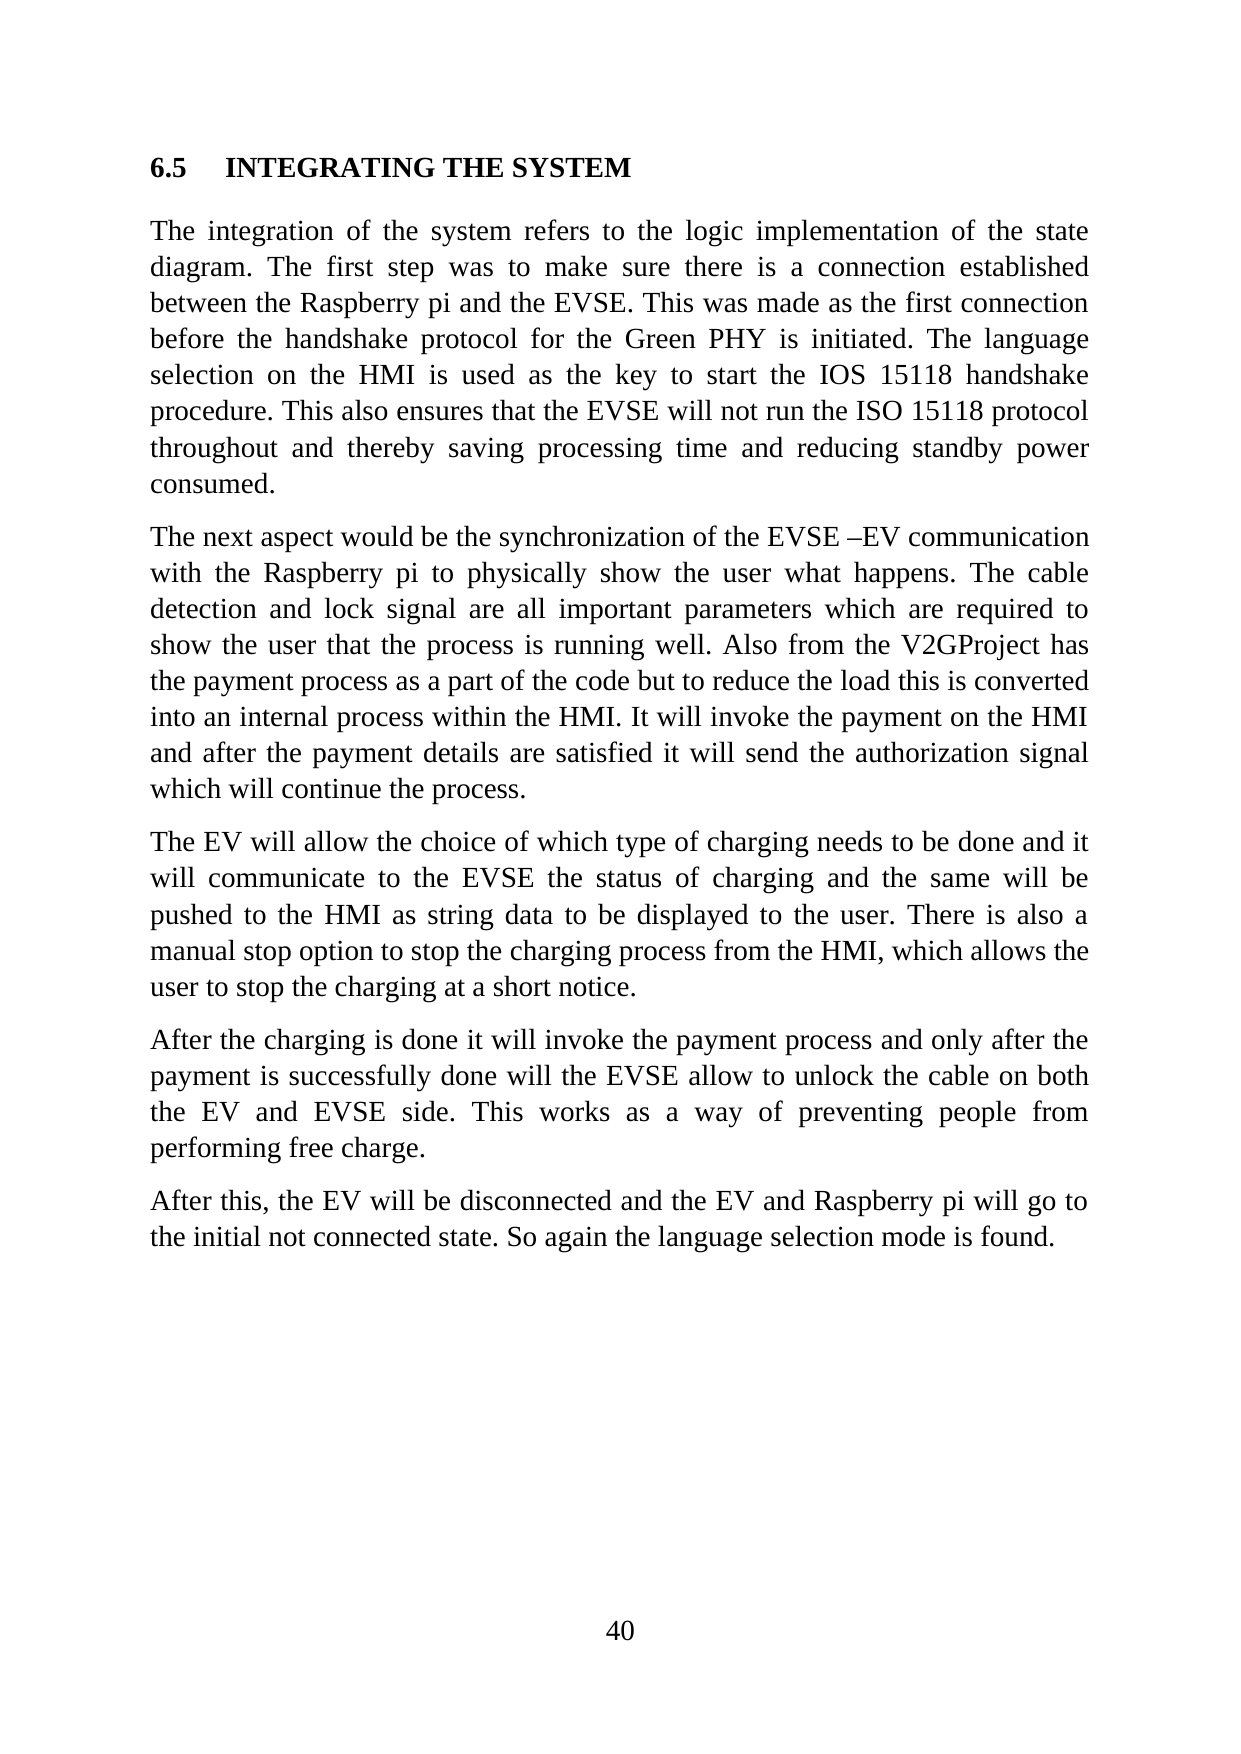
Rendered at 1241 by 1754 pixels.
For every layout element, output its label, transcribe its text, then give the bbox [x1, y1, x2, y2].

text After this, the EV will be disconnected and the EV and Raspberry pi will go to the initial not connected state. So again the language selection mode is found. [150, 1183, 1090, 1253]
text The next aspect would be the synchronization of the EVSE –EV communication with the Raspberry pi to physically show the user what happens. The cable detection and lock signal are all important parameters which are required to show the user that the process is running well. Also from the V2GProject has the payment process as a part of the code but to reduce the load this is converted into an internal process within the HMI. It will invoke the payment on the HMI and after the payment details are satisfied it will send the authorization signal which will continue the process. [150, 519, 1090, 805]
text After the charging is done it will invoke the payment process and only after the payment is successfully done will the EVSE allow to unlock the cable on both the EV and EVSE side. This works as a way of preventing people from performing free charge. [150, 1022, 1090, 1164]
text The integration of the system refers to the logic implementation of the state diagram. The first step was to make sure there is a connection established between the Raspberry pi and the EVSE. This was made as the first connection before the handshake protocol for the Green PHY is initiated. The language selection on the HMI is used as the key to start the IOS 15118 handshake procedure. This also ensures that the EVSE will not run the ISO 15118 protocol throughout and thereby saving processing time and reducing standby power consumed. [150, 213, 1090, 499]
subtitle INTEGRATING THE SYSTEM [150, 150, 1090, 183]
text The EV will allow the choice of which type of charging needs to be done and it will communicate to the EVSE the status of charging and the same will be pushed to the HMI as string data to be displayed to the user. There is also a manual stop option to stop the charging process from the HMI, which allows the user to stop the charging at a short notice. [150, 824, 1090, 1003]
